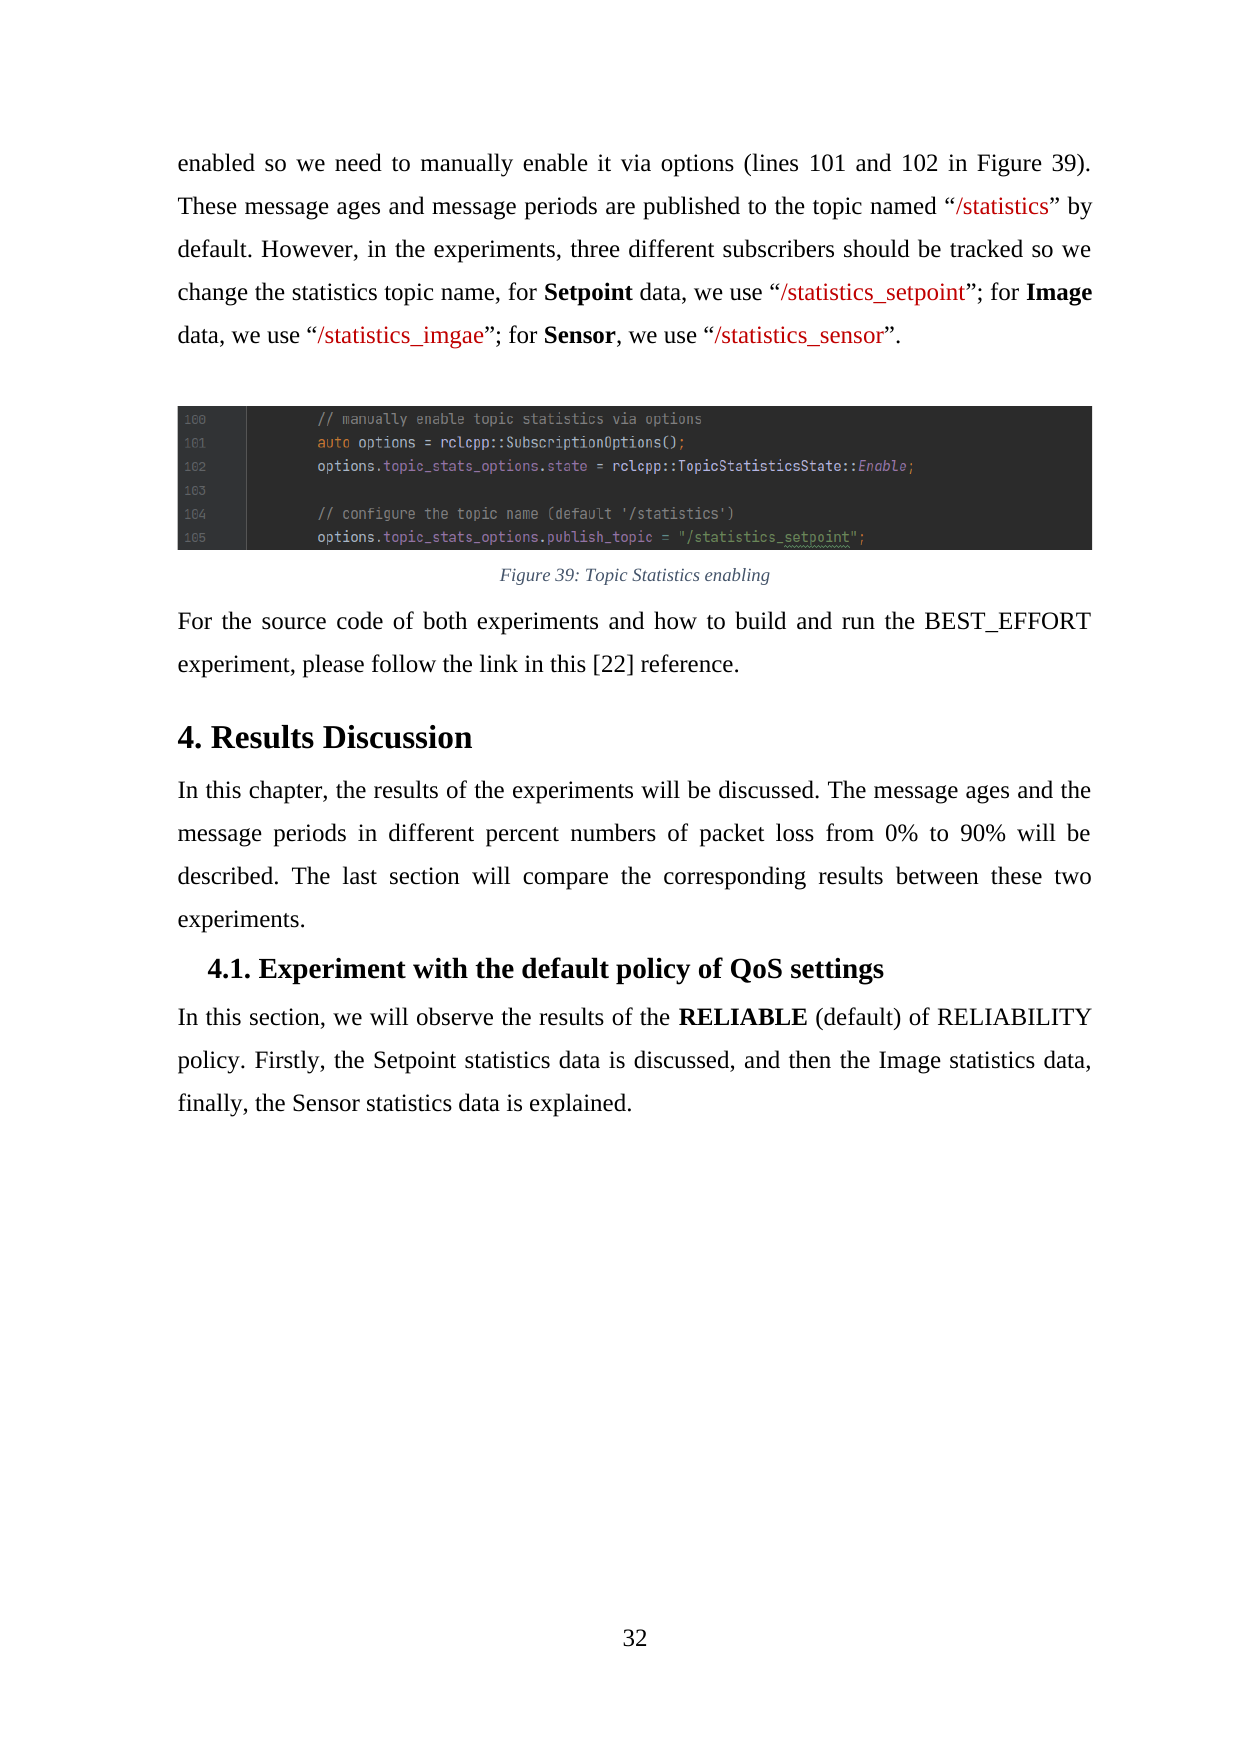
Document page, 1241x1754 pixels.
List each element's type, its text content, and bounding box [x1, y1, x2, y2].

text For the source code of both experiments and how to build and run the BEST_EFFORT experiment, please follow the link in this reference. [177, 606, 1092, 678]
text In this section, we will observe the results of the RELIABLE (default) of RELIABILITY policy. Firstly, the Setpoint statistics data is discussed, and then the Image statistics data, finally, the Sensor statistics data is explained. [177, 1002, 1092, 1117]
subtitle 4.1. Experiment with the default policy of QoS settings [207, 951, 1092, 985]
subtitle 4. Results Discussion [177, 717, 1092, 756]
picture [177, 406, 1093, 550]
text Figure 39: Topic Statistics enabling [177, 564, 1092, 585]
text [177, 148, 1092, 349]
text In this chapter, the results of the experiments will be discussed. The message ages and the message periods in different percent numbers of packet loss from 0% to 90% will be described. The last section will compare the corresponding results between these two experiments. [177, 775, 1092, 933]
